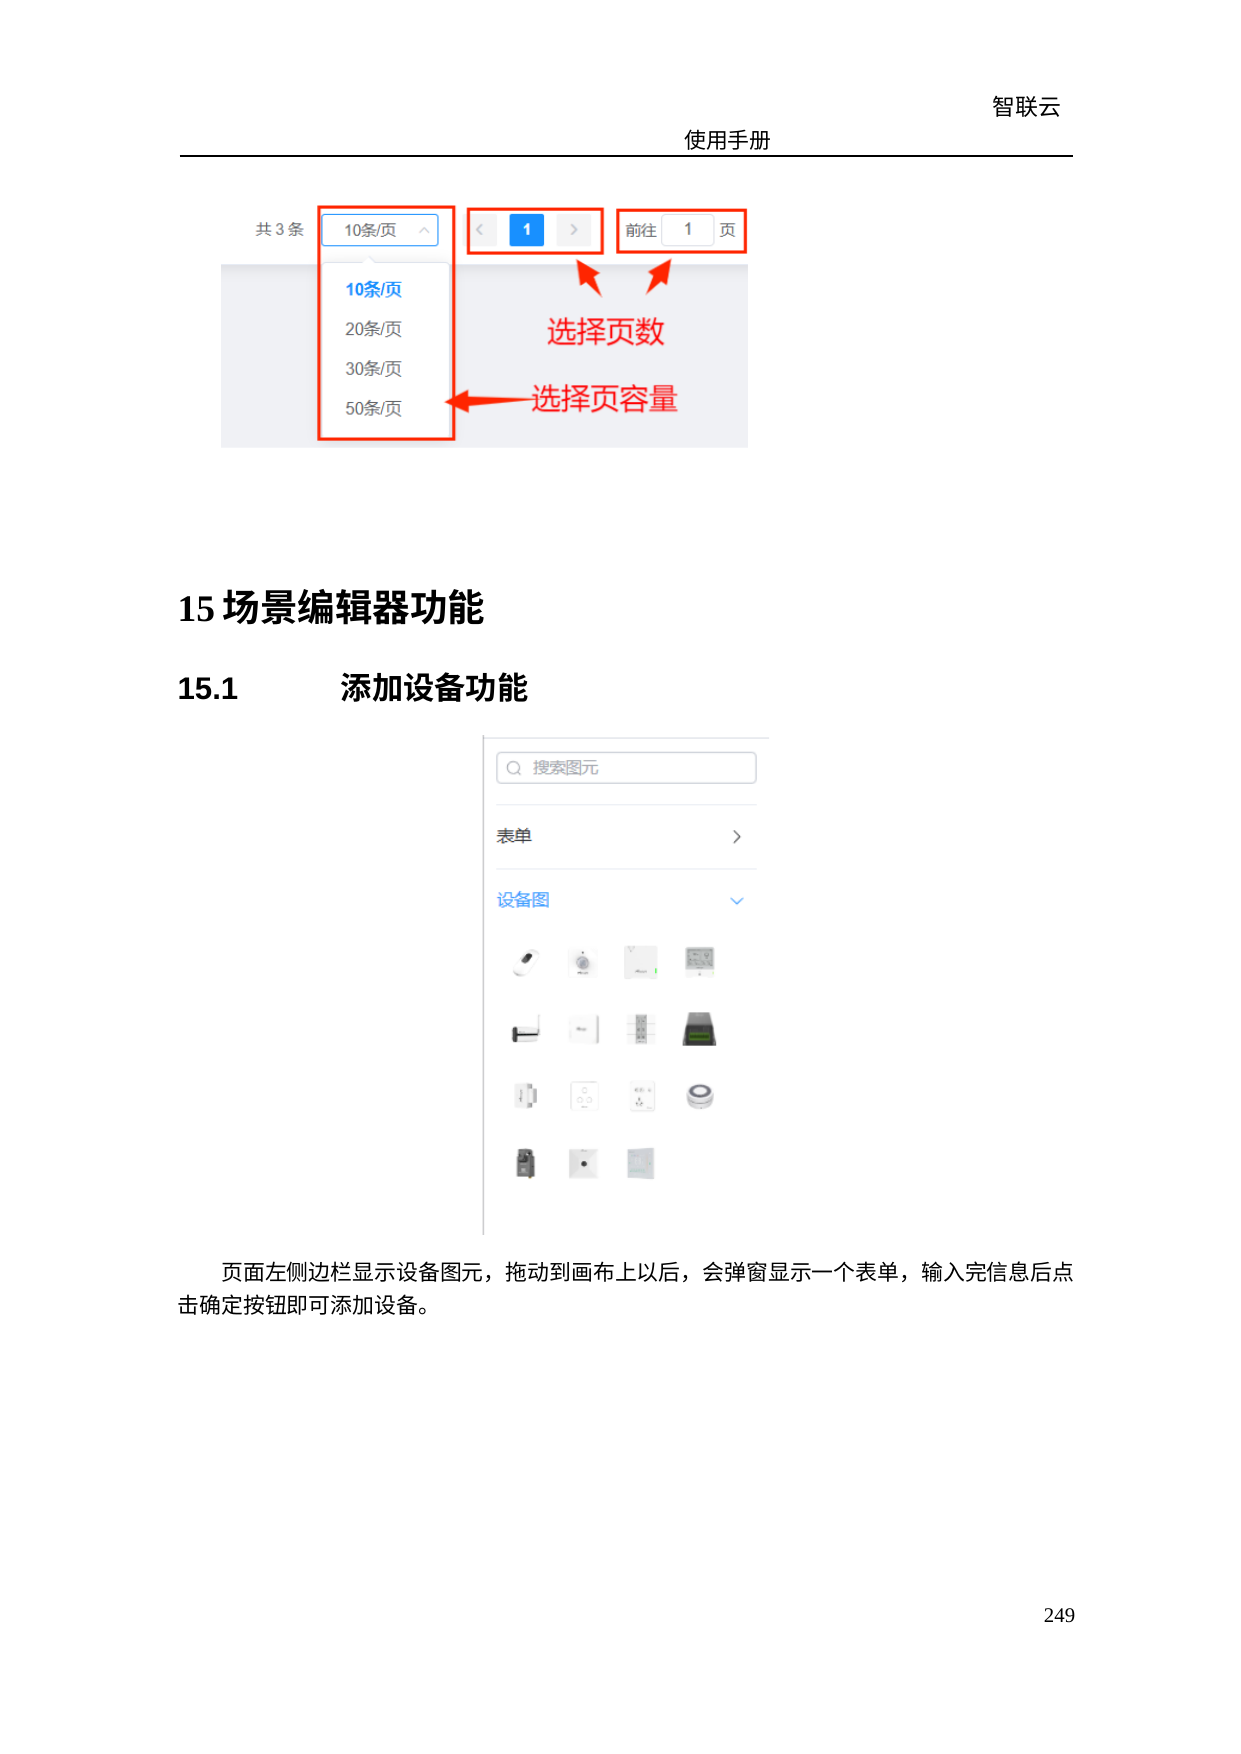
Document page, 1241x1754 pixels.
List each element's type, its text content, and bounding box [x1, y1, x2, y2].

picture [221, 193, 748, 448]
text 页面左侧边栏显示设备图元，拖动到画布上以后，会弹窗显示一个表单，输入完信息后点击确定按钮即可添加设备。 [177, 1255, 1075, 1320]
subtitle 添加设备功能 [177, 654, 1075, 719]
subtitle 场景编辑器功能 [177, 572, 1075, 637]
picture [482, 735, 770, 1235]
